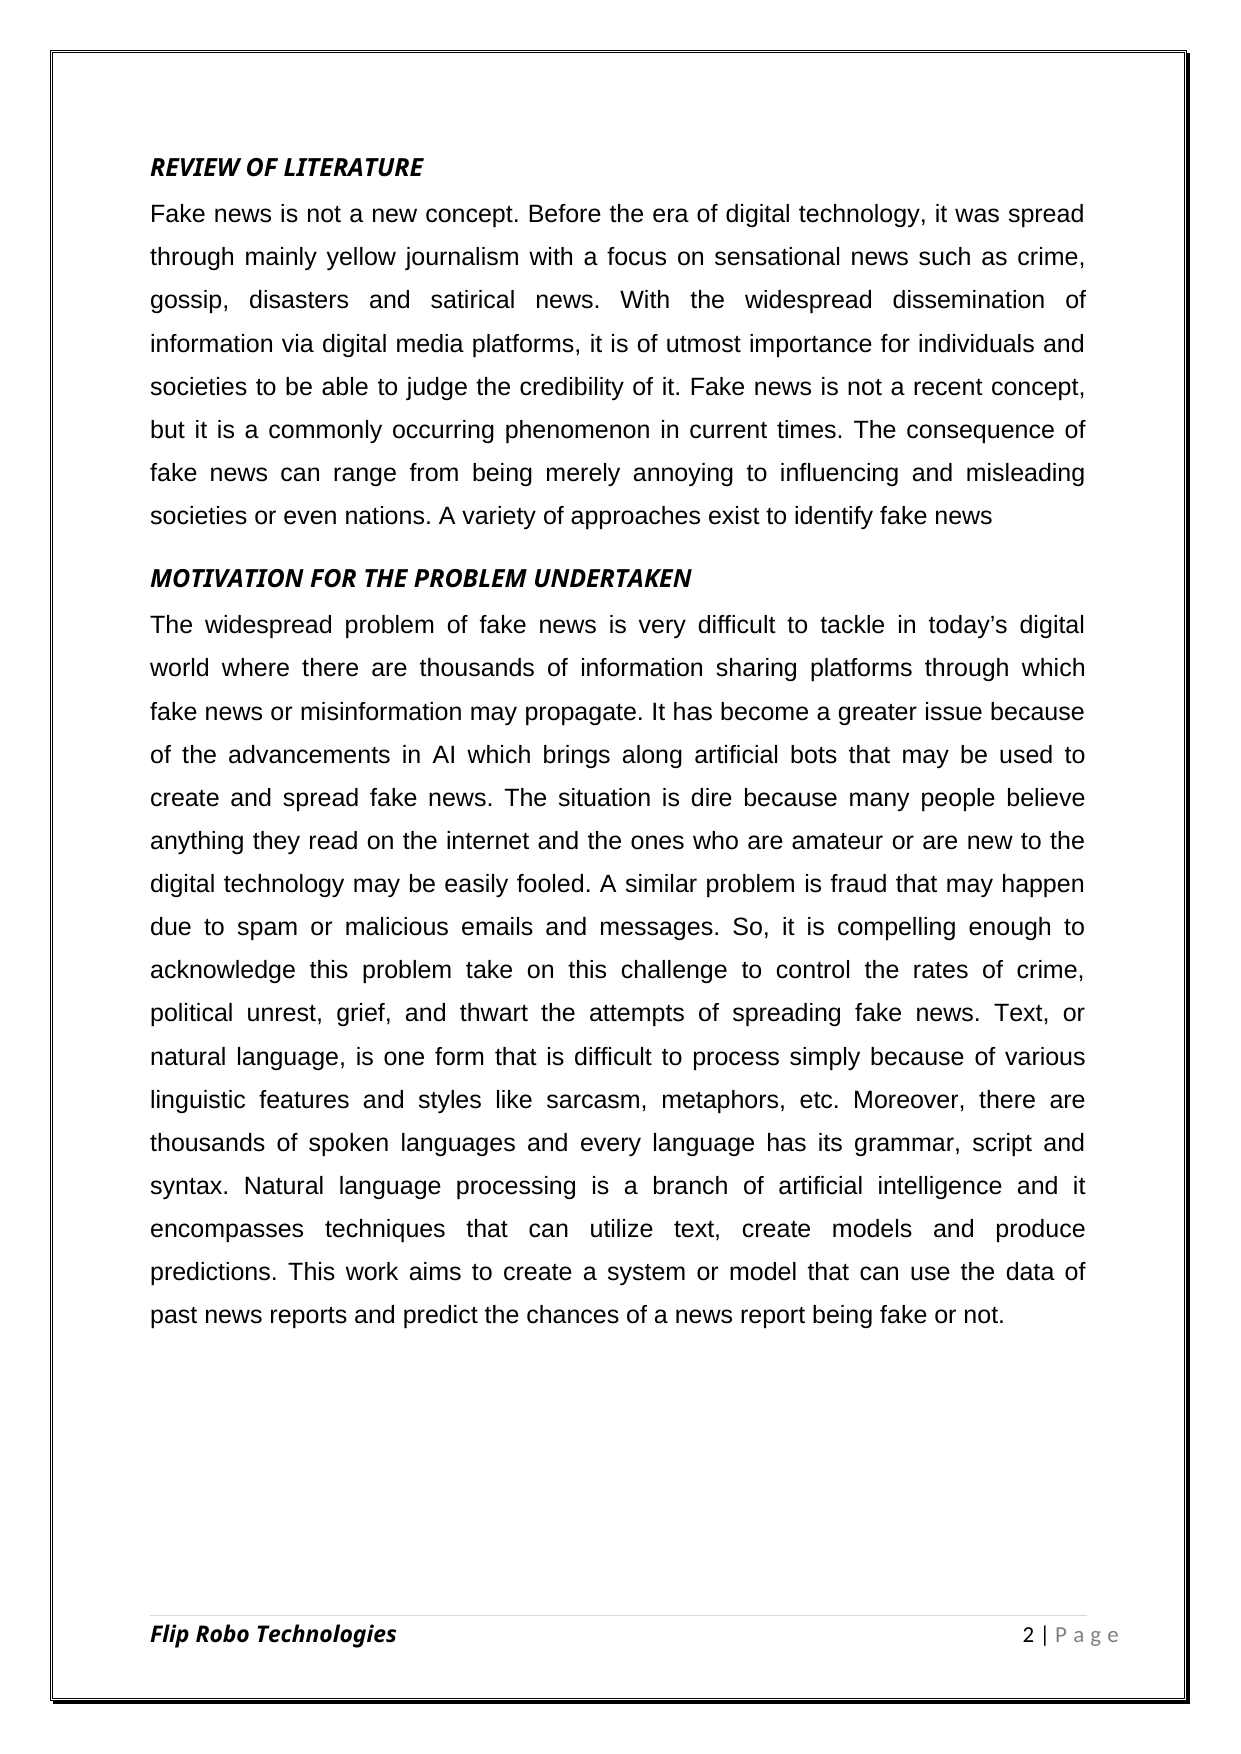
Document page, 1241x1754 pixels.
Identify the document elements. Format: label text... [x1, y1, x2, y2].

text Fake news is not a new concept. Before the era of digital technology, it was spread through mainly yellow journalism with a focus on sensational news such as crime, gossip, disasters and satirical news. With the widespread dissemination of information via digital media platforms, it is of utmost importance for individuals and societies to be able to judge the credibility of it. Fake news is not a recent concept, but it is a commonly occurring phenomenon in current times. The consequence of fake news can range from being merely annoying to influencing and misleading societies or even nations. A variety of approaches exist to identify fake news [150, 199, 1087, 530]
text The widespread problem of fake news is very difficult to tackle in today’s digital world where there are thousands of information sharing platforms through which fake news or misinformation may propagate. It has become a greater issue because of the advancements in AI which brings along artificial bots that may be used to create and spread fake news. The situation is dire because many people believe anything they read on the internet and the ones who are amateur or are new to the digital technology may be easily fooled. A similar problem is fraud that may happen due to spam or malicious emails and messages. So, it is compelling enough to acknowledge this problem take on this challenge to control the rates of crime, political unrest, grief, and thwart the attempts of spreading fake news. Text, or natural language, is one form that is difficult to process simply because of various linguistic features and styles like sarcasm, metaphors, etc. Moreover, there are thousands of spoken languages and every language has its grammar, script and syntax. Natural language processing is a branch of artificial intelligence and it encompasses techniques that can utilize text, create models and produce predictions. This work aims to create a system or model that can use the data of past news reports and predict the chances of a news report being fake or not. [150, 610, 1087, 1329]
subtitle MOTIVATION FOR THE PROBLEM UNDERTAKEN [150, 561, 1087, 595]
subtitle REVIEW OF LITERATURE [150, 150, 1087, 184]
